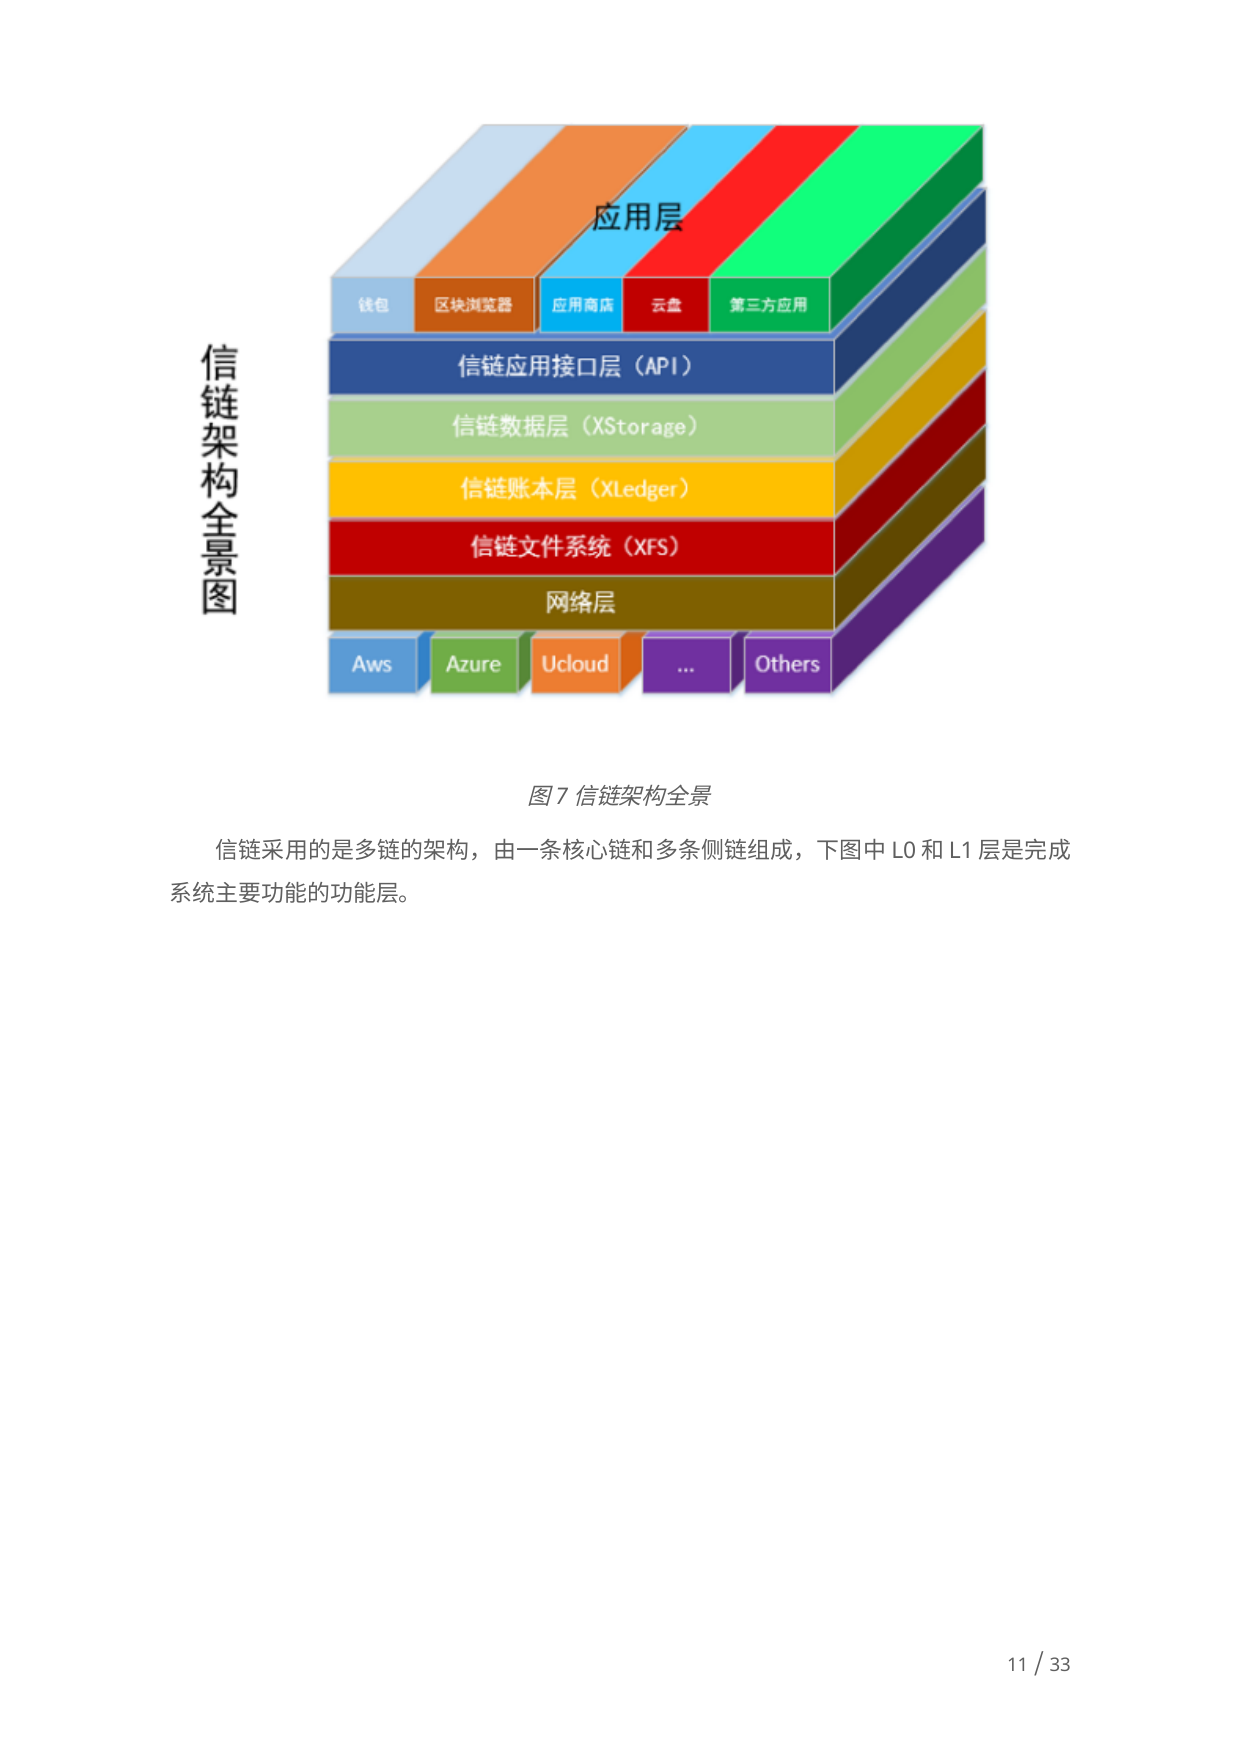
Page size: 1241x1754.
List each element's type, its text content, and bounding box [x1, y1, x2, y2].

picture [169, 82, 1071, 747]
text 信链采用的是多链的架构，由一条核心链和多条侧链组成，下图中L0和L1层是完成系统主要功能的功能层。 [169, 832, 1071, 908]
text 图 7 信链架构全景 [169, 778, 1071, 811]
